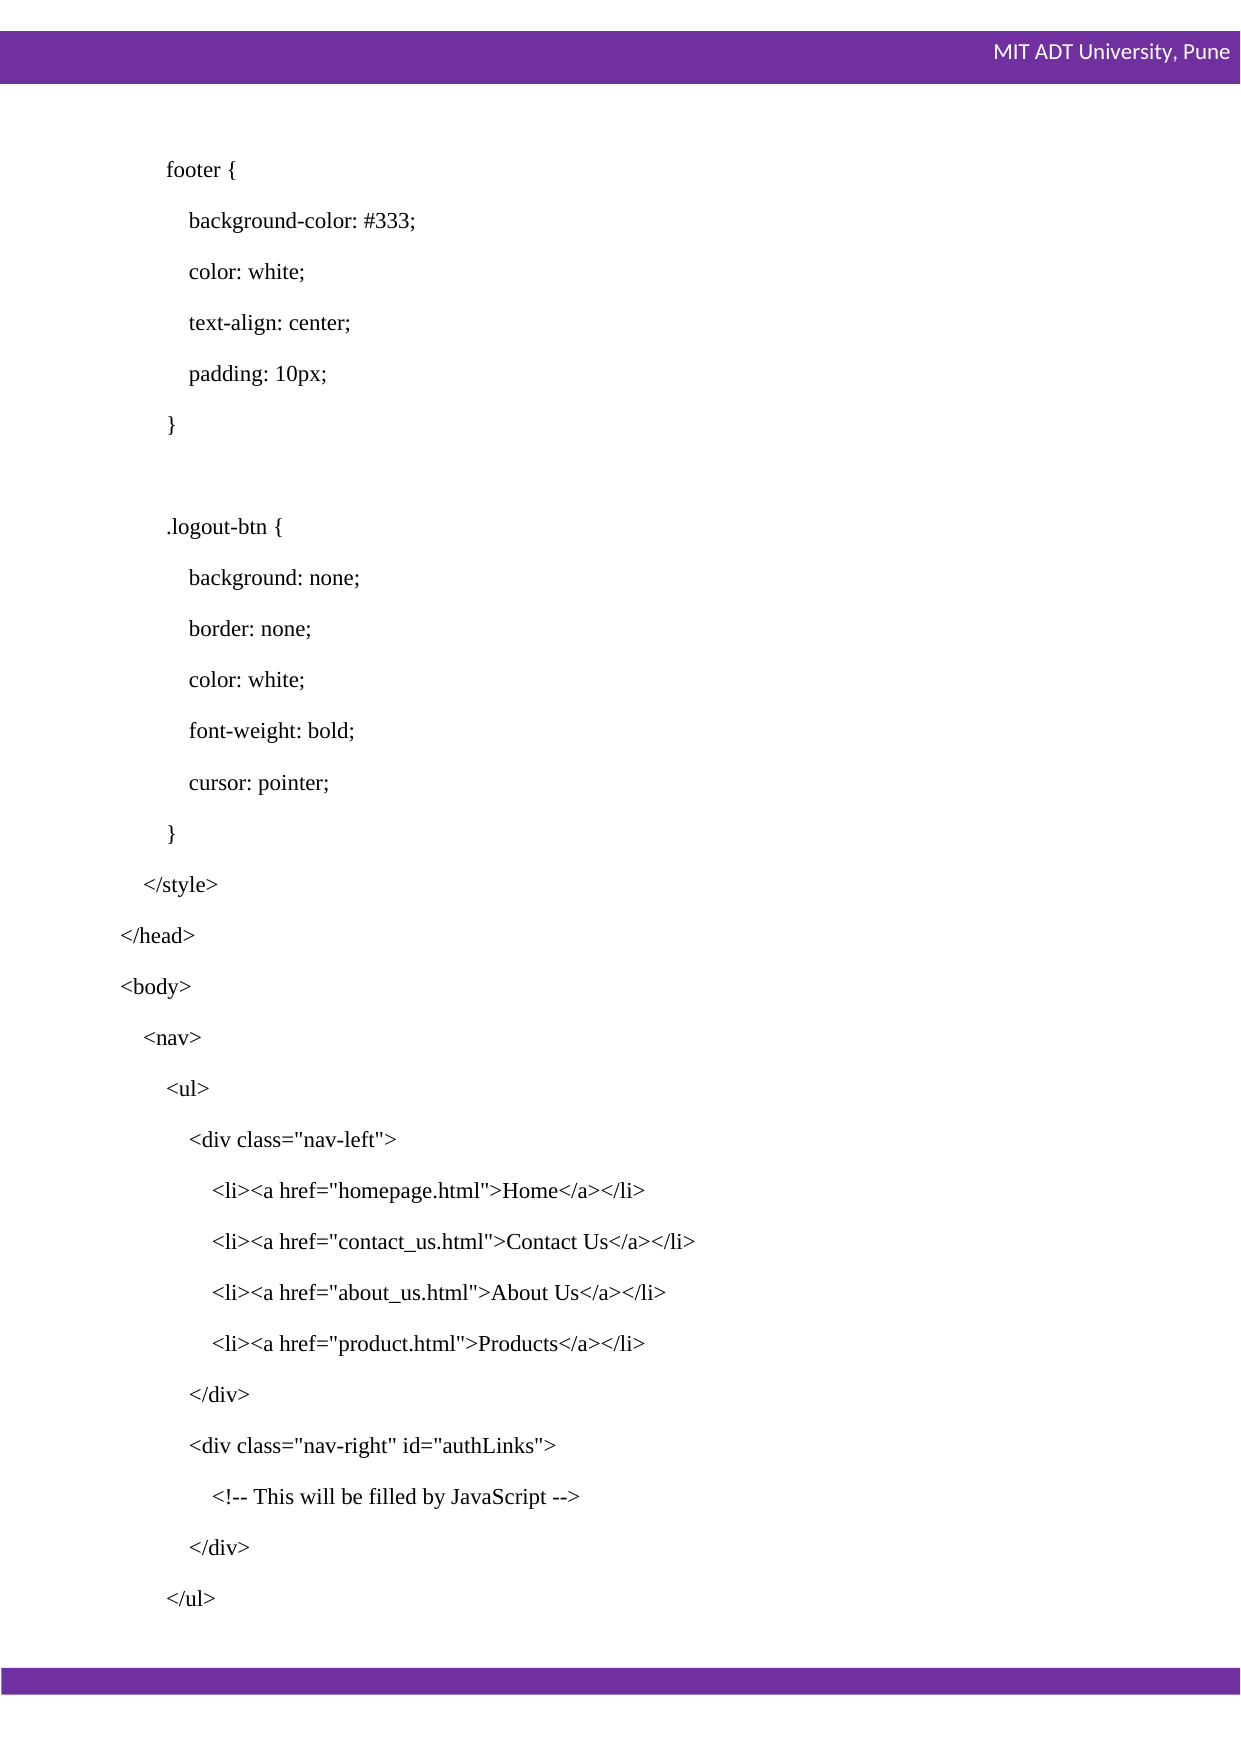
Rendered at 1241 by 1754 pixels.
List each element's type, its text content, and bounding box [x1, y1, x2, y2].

text <li><a href="contact_us.html">Contact Us</a></li> [120, 1228, 1195, 1254]
text </div> [120, 1534, 1195, 1561]
text <li><a href="about_us.html">About Us</a></li> [120, 1279, 1195, 1305]
text background: none; [120, 564, 1195, 591]
text <li><a href="homepage.html">Home</a></li> [120, 1177, 1195, 1203]
text </div> [120, 1381, 1195, 1407]
text <div class="nav-right" id="authLinks"> [120, 1432, 1195, 1458]
text <!-- This will be filled by JavaScript --> [120, 1483, 1195, 1509]
text color: white; [120, 258, 1195, 284]
text <ul> [120, 1075, 1195, 1101]
text <nav> [120, 1024, 1195, 1050]
text cursor: pointer; [120, 768, 1195, 795]
text <li><a href="product.html">Products</a></li> [120, 1330, 1195, 1356]
text } [120, 819, 1195, 846]
text <body> [120, 973, 1195, 999]
text border: none; [120, 615, 1195, 642]
text } [120, 411, 1195, 438]
text text-align: center; [120, 309, 1195, 336]
text font-weight: bold; [120, 717, 1195, 744]
text background-color: #333; [120, 207, 1195, 233]
text padding: 10px; [120, 360, 1195, 387]
text </head> [120, 922, 1195, 948]
text .logout-btn { [120, 513, 1195, 540]
text footer { [120, 156, 1195, 182]
text </ul> [120, 1585, 1195, 1612]
text color: white; [120, 666, 1195, 693]
text <div class="nav-left"> [120, 1126, 1195, 1152]
text </style> [120, 871, 1195, 897]
